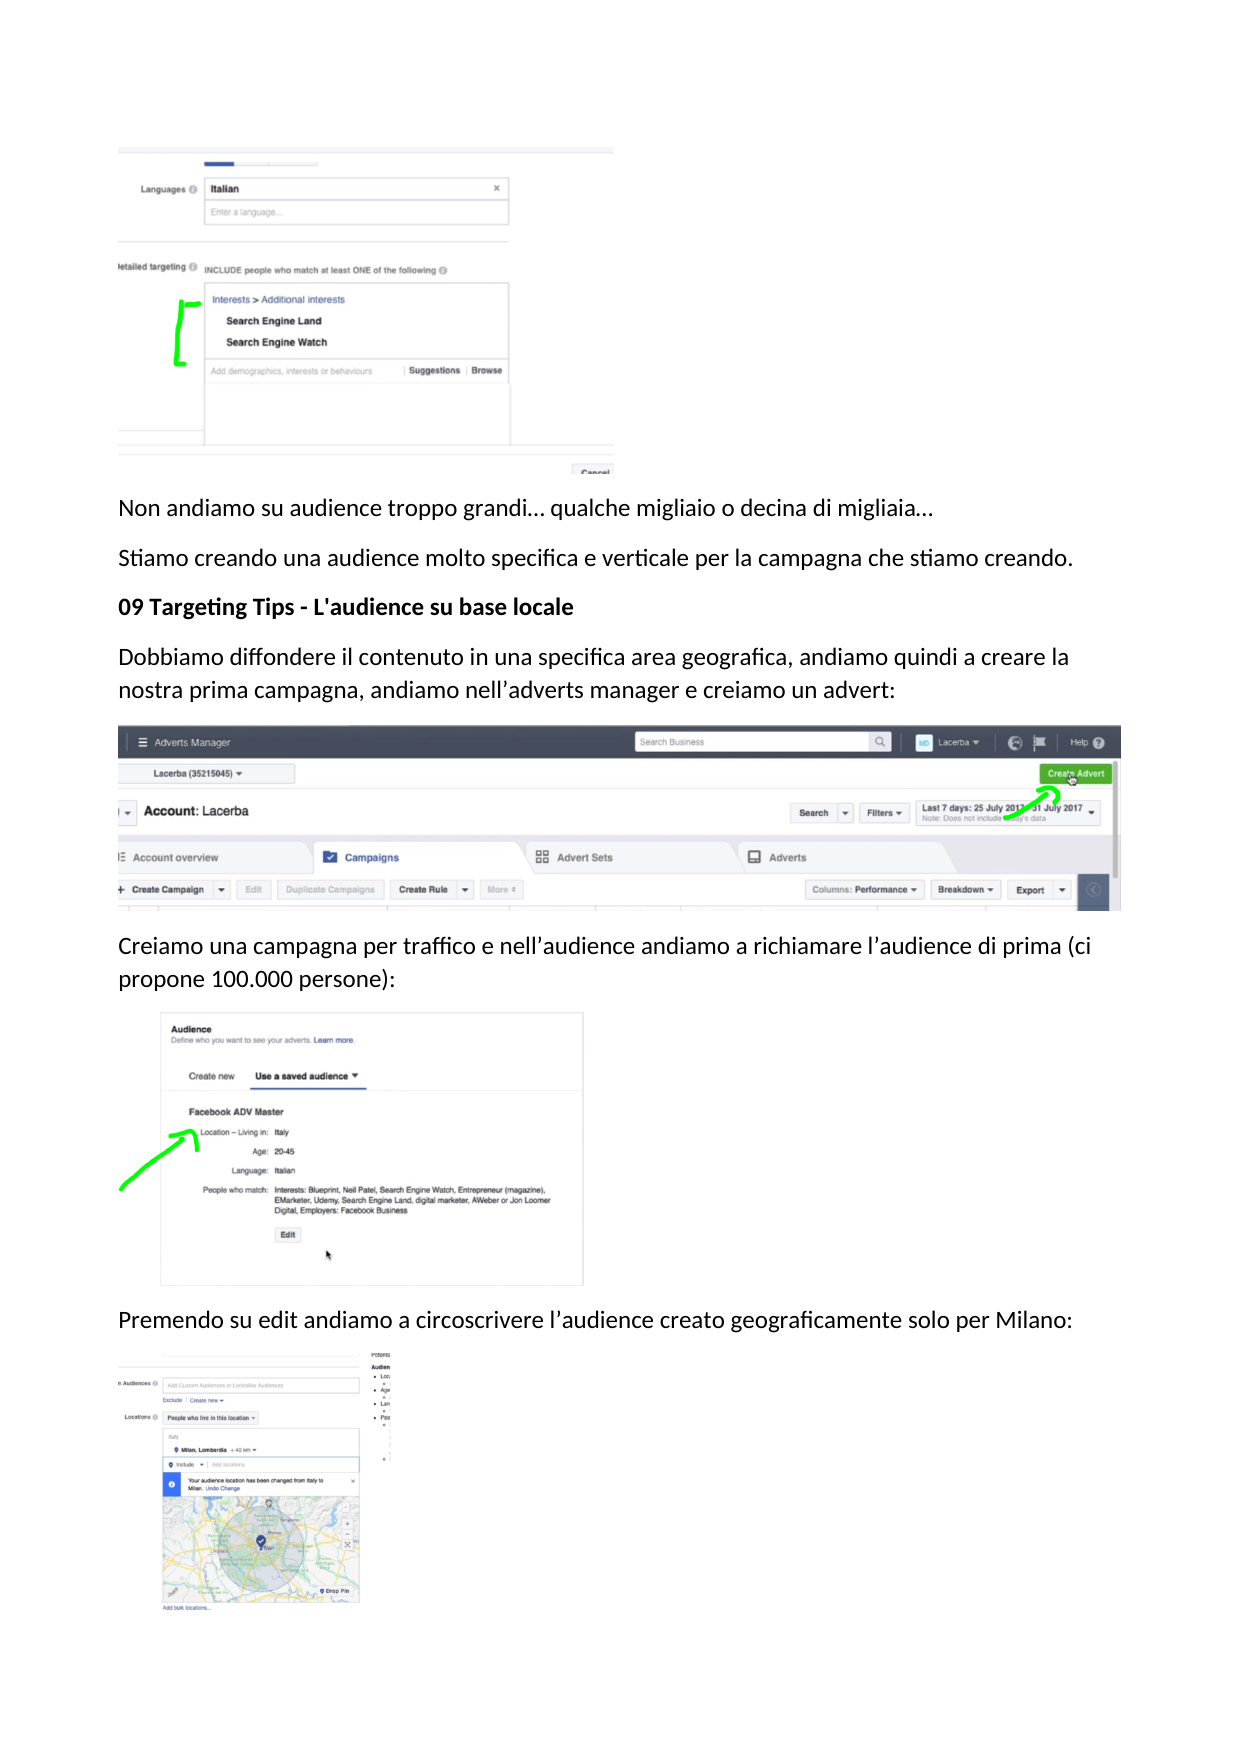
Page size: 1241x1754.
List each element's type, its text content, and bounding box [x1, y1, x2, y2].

picture [118, 147, 614, 474]
text Premendo su edit andiamo a circoscrivere l’audience creato geograficamente solo per Milano: [118, 1304, 1122, 1335]
text 09 Targeting Tips - L'audience su base locale [118, 592, 1122, 622]
picture [118, 723, 1123, 911]
picture [118, 1353, 390, 1615]
text Non andiamo su audience troppo grandi… qualche migliaio o decina di migliaia… [118, 492, 1122, 523]
text Creiamo una campagna per traffico e nell’audience andiamo a richiamare l’audience di prima (ci propone 100.000 persone): [118, 930, 1122, 993]
text Stiamo creando una audience molto specifica e verticale per la campagna che stiamo creando. [118, 542, 1122, 572]
picture [118, 1012, 584, 1286]
text Dobbiamo diffondere il contenuto in una specifica area geografica, andiamo quindi a creare la nostra prima campagna, andiamo nell’adverts manager e creiamo un advert: [118, 641, 1122, 704]
